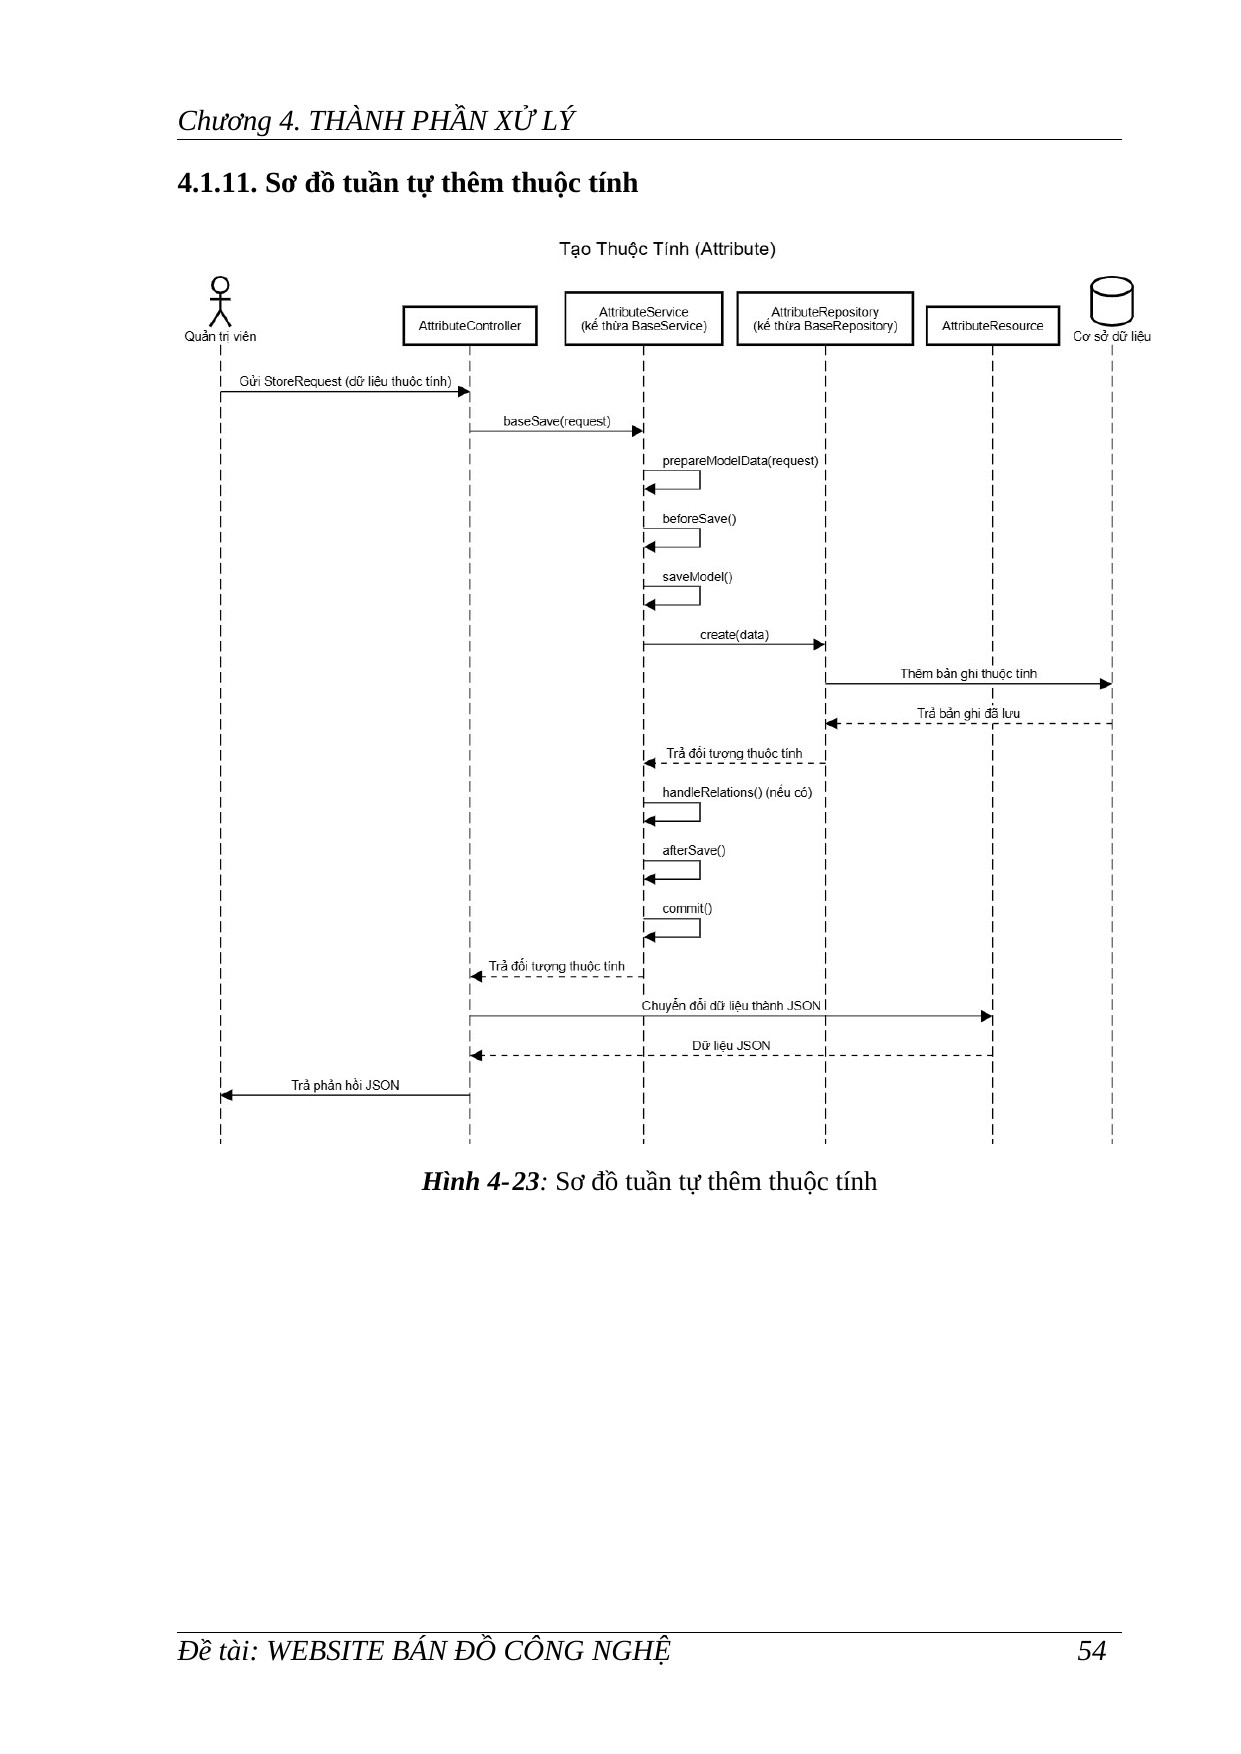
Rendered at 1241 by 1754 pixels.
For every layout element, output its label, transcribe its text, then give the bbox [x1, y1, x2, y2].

subtitle Sơ đồ tuần tự thêm thuộc tính [177, 165, 1122, 199]
picture [177, 233, 1157, 1144]
